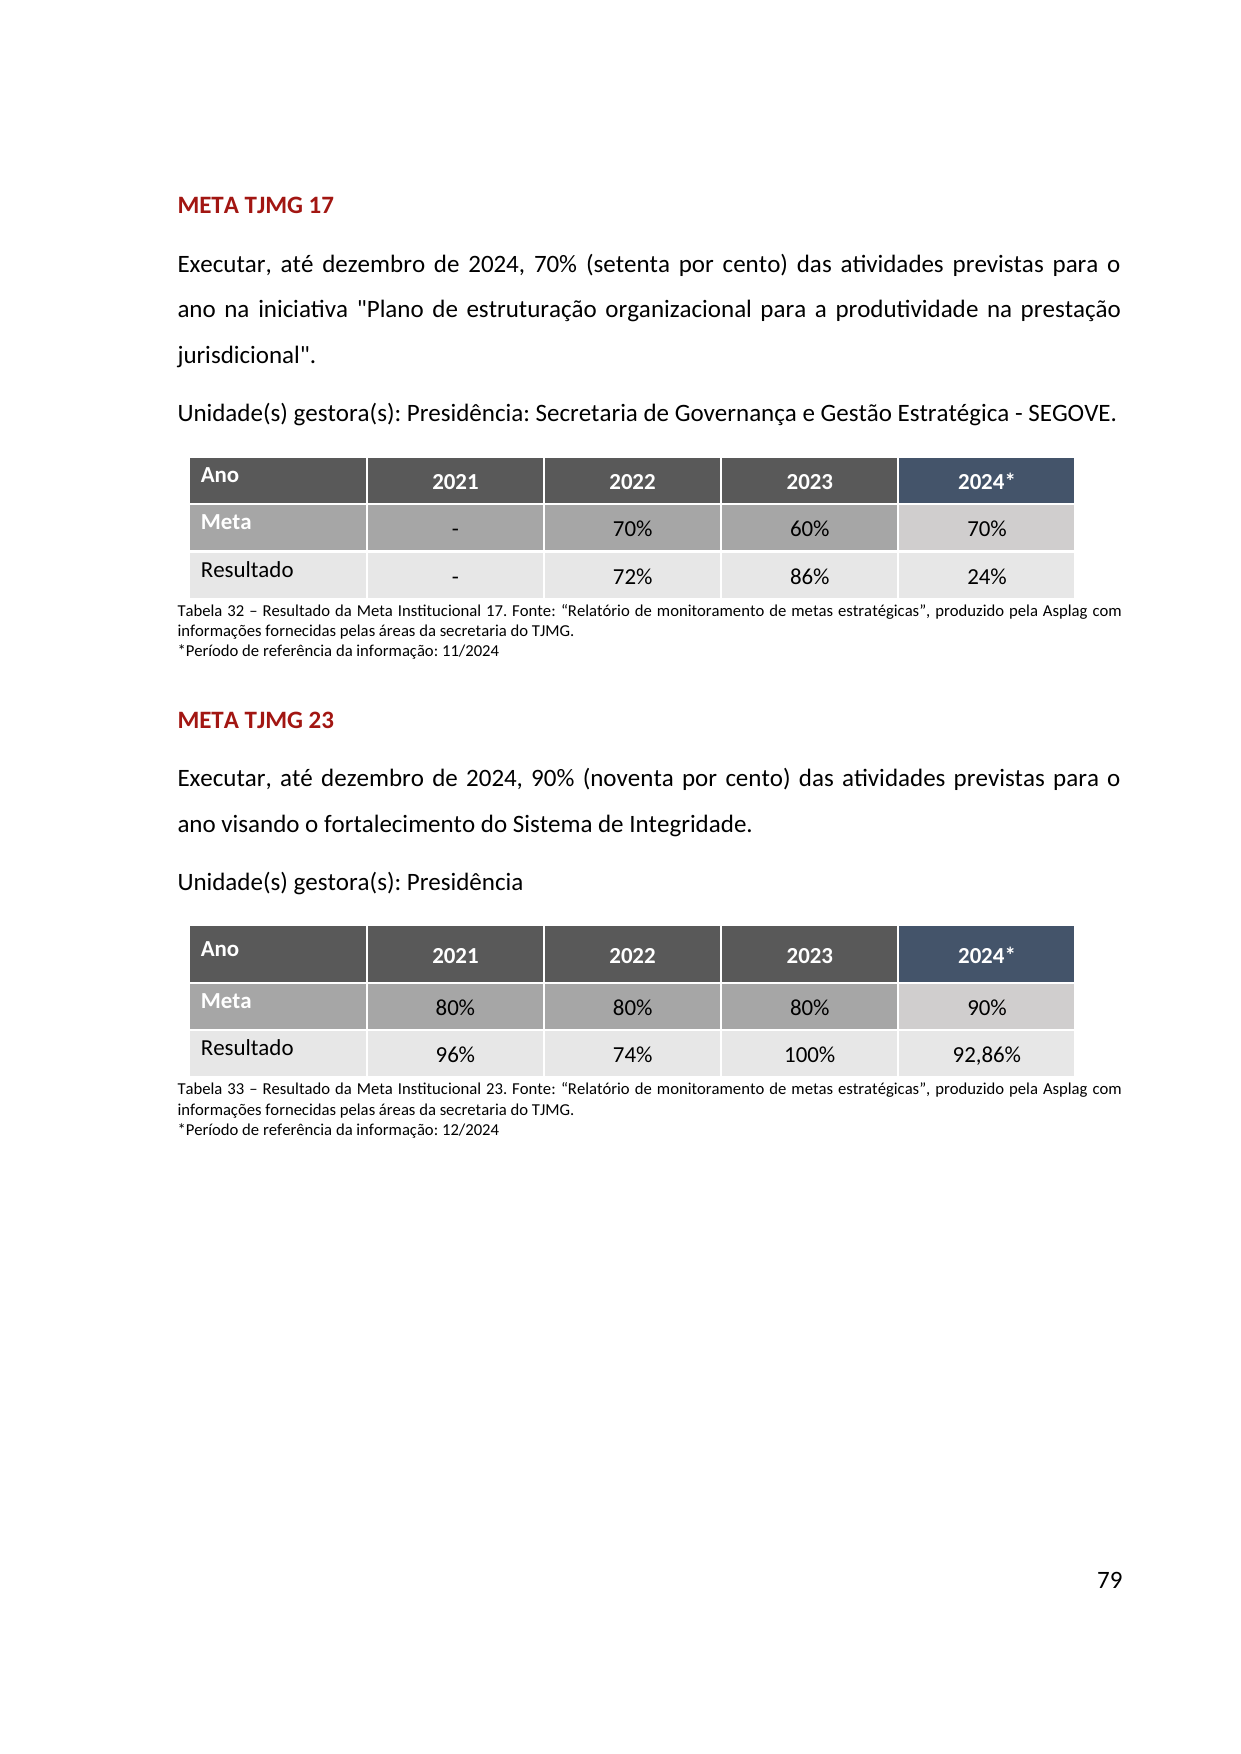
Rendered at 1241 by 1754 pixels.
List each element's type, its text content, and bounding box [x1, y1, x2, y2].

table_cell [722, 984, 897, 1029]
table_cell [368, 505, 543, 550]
text META TJMG 17 [177, 190, 1122, 220]
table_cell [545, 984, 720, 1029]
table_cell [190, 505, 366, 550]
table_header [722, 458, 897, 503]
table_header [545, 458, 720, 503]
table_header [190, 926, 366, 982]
text Executar, até dezembro de 2024, 90% (noventa por cento) das atividades previstas para o ano visando o fortalecimento do Sistema de Integridade. [177, 762, 1122, 838]
text Tabela 33 – Resultado da Meta Institucional 23. Fonte: “Relatório de monitoramento de metas estratégicas”, produzido pela Asplag com informações fornecidas pelas áreas da secretaria do TJMG. [177, 1078, 1122, 1119]
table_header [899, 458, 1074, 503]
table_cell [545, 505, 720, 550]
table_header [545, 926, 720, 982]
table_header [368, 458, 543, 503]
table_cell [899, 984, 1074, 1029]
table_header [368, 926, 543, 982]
text Tabela 32 – Resultado da Meta Institucional 17. Fonte: “Relatório de monitoramento de metas estratégicas”, produzido pela Asplag com informações fornecidas pelas áreas da secretaria do TJMG. [177, 600, 1122, 640]
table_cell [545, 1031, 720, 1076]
text *Período de referência da informação: 11/2024 [177, 640, 1122, 661]
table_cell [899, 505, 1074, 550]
text Unidade(s) gestora(s): Presidência [177, 866, 1122, 896]
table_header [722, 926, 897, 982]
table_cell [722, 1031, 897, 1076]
text Unidade(s) gestora(s): Presidência: Secretaria de Governança e Gestão Estratégica - SEGOVE. [177, 398, 1122, 428]
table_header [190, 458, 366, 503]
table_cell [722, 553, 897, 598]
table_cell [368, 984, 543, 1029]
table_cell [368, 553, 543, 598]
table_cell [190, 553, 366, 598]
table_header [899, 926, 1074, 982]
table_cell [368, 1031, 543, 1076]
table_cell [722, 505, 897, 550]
text Executar, até dezembro de 2024, 70% (setenta por cento) das atividades previstas para o ano na iniciativa "Plano de estruturação organizacional para a produtividade na prestação jurisdicional". [177, 248, 1122, 370]
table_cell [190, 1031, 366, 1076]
text META TJMG 23 [177, 704, 1122, 734]
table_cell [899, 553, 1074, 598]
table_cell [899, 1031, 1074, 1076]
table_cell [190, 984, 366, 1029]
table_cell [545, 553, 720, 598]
text *Período de referência da informação: 12/2024 [177, 1119, 1122, 1139]
